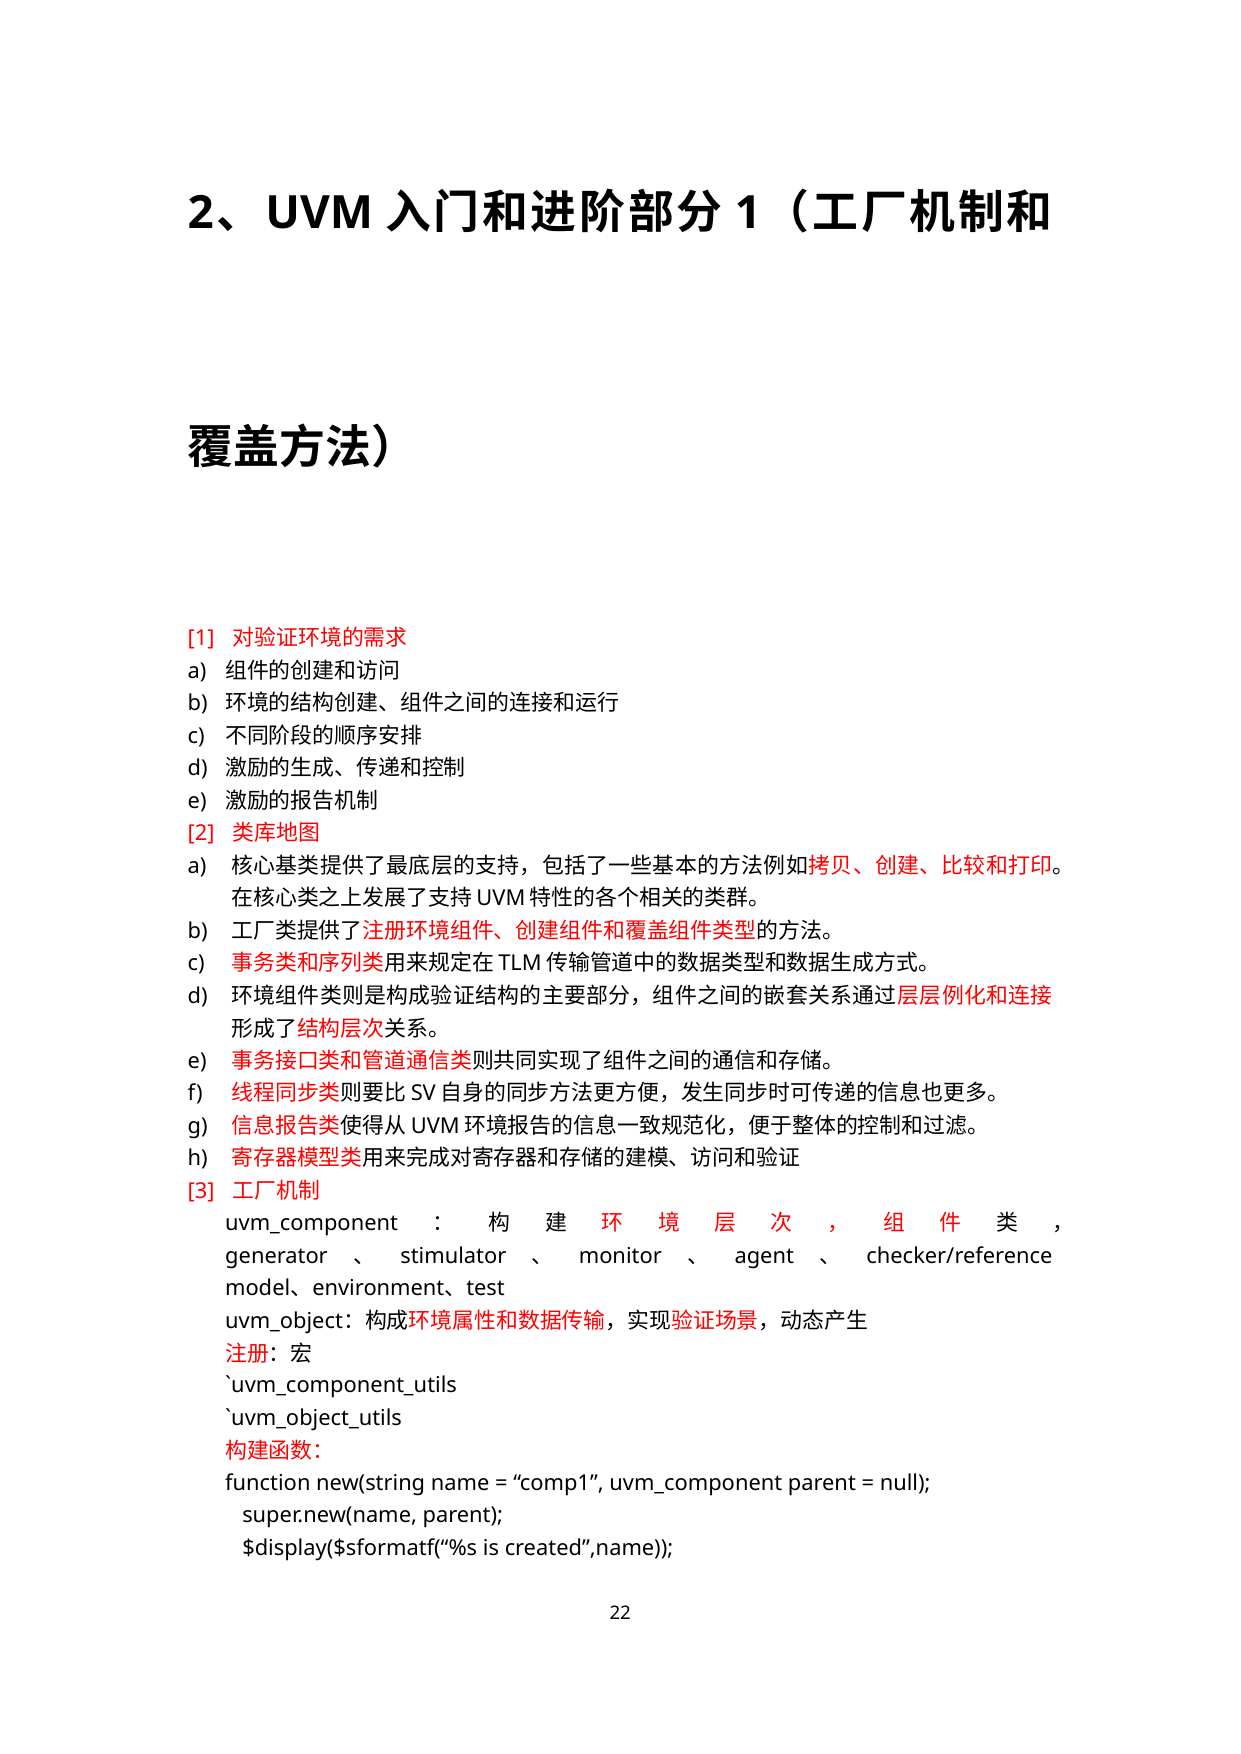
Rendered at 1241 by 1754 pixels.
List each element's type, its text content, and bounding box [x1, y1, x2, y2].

list super.new(name, parent); [225, 1498, 1053, 1530]
list 不同阶段的顺序安排 [187, 718, 1053, 750]
list 工厂机制 [187, 1173, 1053, 1205]
list 组件的创建和访问 [187, 653, 1053, 685]
list uvm_object：构成环境属性和数据传输，实现验证场景，动态产生 [225, 1303, 1053, 1335]
list uvm_component：构建环境层次，组件类，generator、stimulator、monitor、agent、checker/reference model、environment、test [225, 1205, 1053, 1303]
list 线程同步类则要比SV自身的同步方法更方便，发生同步时可传递的信息也更多。 [187, 1075, 1053, 1108]
list 注册：宏 [225, 1335, 1053, 1368]
subtitle 2、UVM入门和进阶部分1（工厂机制和覆盖方法） [187, 160, 1053, 492]
list 环境组件类则是构成验证结构的主要部分，组件之间的嵌套关系通过层层例化和连接形成了结构层次关系。 [187, 978, 1053, 1043]
list 构建函数： [225, 1433, 1053, 1465]
list 工厂类提供了注册环境组件、创建组件和覆盖组件类型的方法。 [187, 913, 1053, 945]
list $display($sformatf(“%s is created”,name)); [225, 1530, 1053, 1563]
list 激励的报告机制 [187, 783, 1053, 815]
list 核心基类提供了最底层的支持，包括了一些基本的方法例如拷贝、创建、比较和打印。在核心类之上发展了支持UVM特性的各个相关的类群。 [187, 848, 1053, 913]
list 类库地图 [187, 815, 1053, 848]
list `uvm_object_utils [225, 1400, 1053, 1433]
list 寄存器模型类用来完成对寄存器和存储的建模、访问和验证 [187, 1140, 1053, 1173]
list 信息报告类使得从UVM环境报告的信息一致规范化，便于整体的控制和过滤。 [187, 1108, 1053, 1140]
list function new(string name = “comp1”, uvm_component parent = null); [225, 1465, 1053, 1498]
list `uvm_component_utils [225, 1368, 1053, 1400]
list 事务类和序列类用来规定在TLM传输管道中的数据类型和数据生成方式。 [187, 945, 1053, 978]
list 事务接口类和管道通信类则共同实现了组件之间的通信和存储。 [187, 1043, 1053, 1075]
list 环境的结构创建、组件之间的连接和运行 [187, 685, 1053, 718]
list 激励的生成、传递和控制 [187, 750, 1053, 783]
list 对验证环境的需求 [187, 620, 1053, 653]
